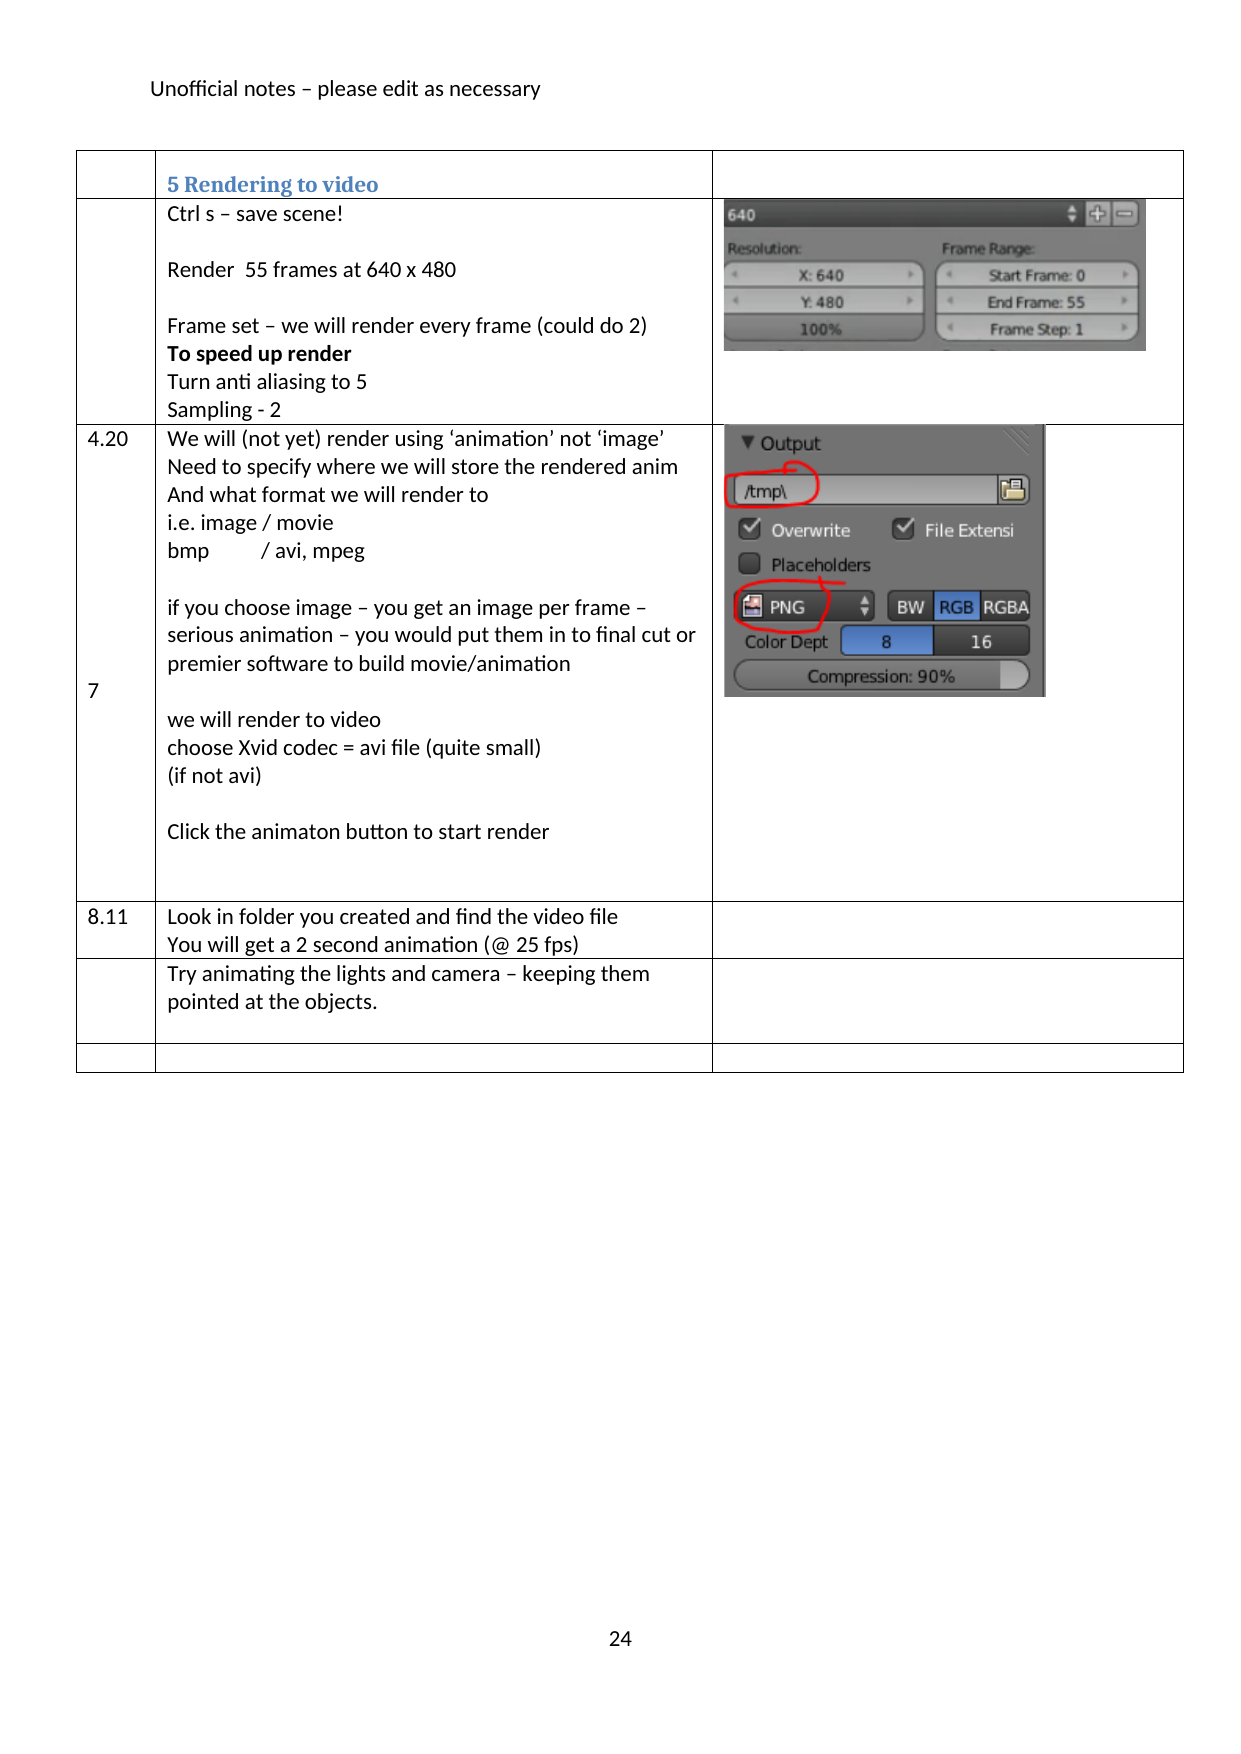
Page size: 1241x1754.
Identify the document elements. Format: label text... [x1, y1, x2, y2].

table_cell [77, 1044, 155, 1072]
table_header [77, 151, 155, 198]
table_cell Ctrl s – save scene! Render 55 frames at 640 x 480 Frame set – we will render every frame (could do 2) To speed up render Turn anti aliasing to 5 Sampling - 2 [156, 199, 712, 423]
table_header 5 Rendering to video [156, 151, 712, 198]
table_cell [77, 199, 155, 423]
table_cell [156, 1044, 712, 1072]
table_cell [713, 902, 1183, 958]
table_cell 8.11 [77, 902, 155, 958]
table_cell [77, 959, 155, 1043]
table_cell Look in folder you created and find the video file You will get a 2 second animation (@ 25 fps) [156, 902, 712, 958]
picture [723, 424, 1046, 697]
table_cell 4.20 7 [77, 425, 155, 901]
table_header [713, 151, 1183, 198]
picture [723, 199, 1146, 351]
table_cell [713, 199, 1183, 423]
table_cell Try animating the lights and camera – keeping them pointed at the objects. [156, 959, 712, 1043]
table_cell [713, 1044, 1183, 1072]
table_cell We will (not yet) render using ‘animation’ not ‘image’ Need to specify where we will store the rendered anim And what format we will render to i.e. image / movie bmp / avi, mpeg if you choose image – you get an image per frame – serious animation – you would put them in to final cut or premier software to build movie/animation we will render to video choose Xvid codec = avi file (quite small) (if not avi) Click the animaton button to start render [156, 425, 712, 901]
table_cell [713, 959, 1183, 1043]
table_cell [713, 425, 1183, 901]
